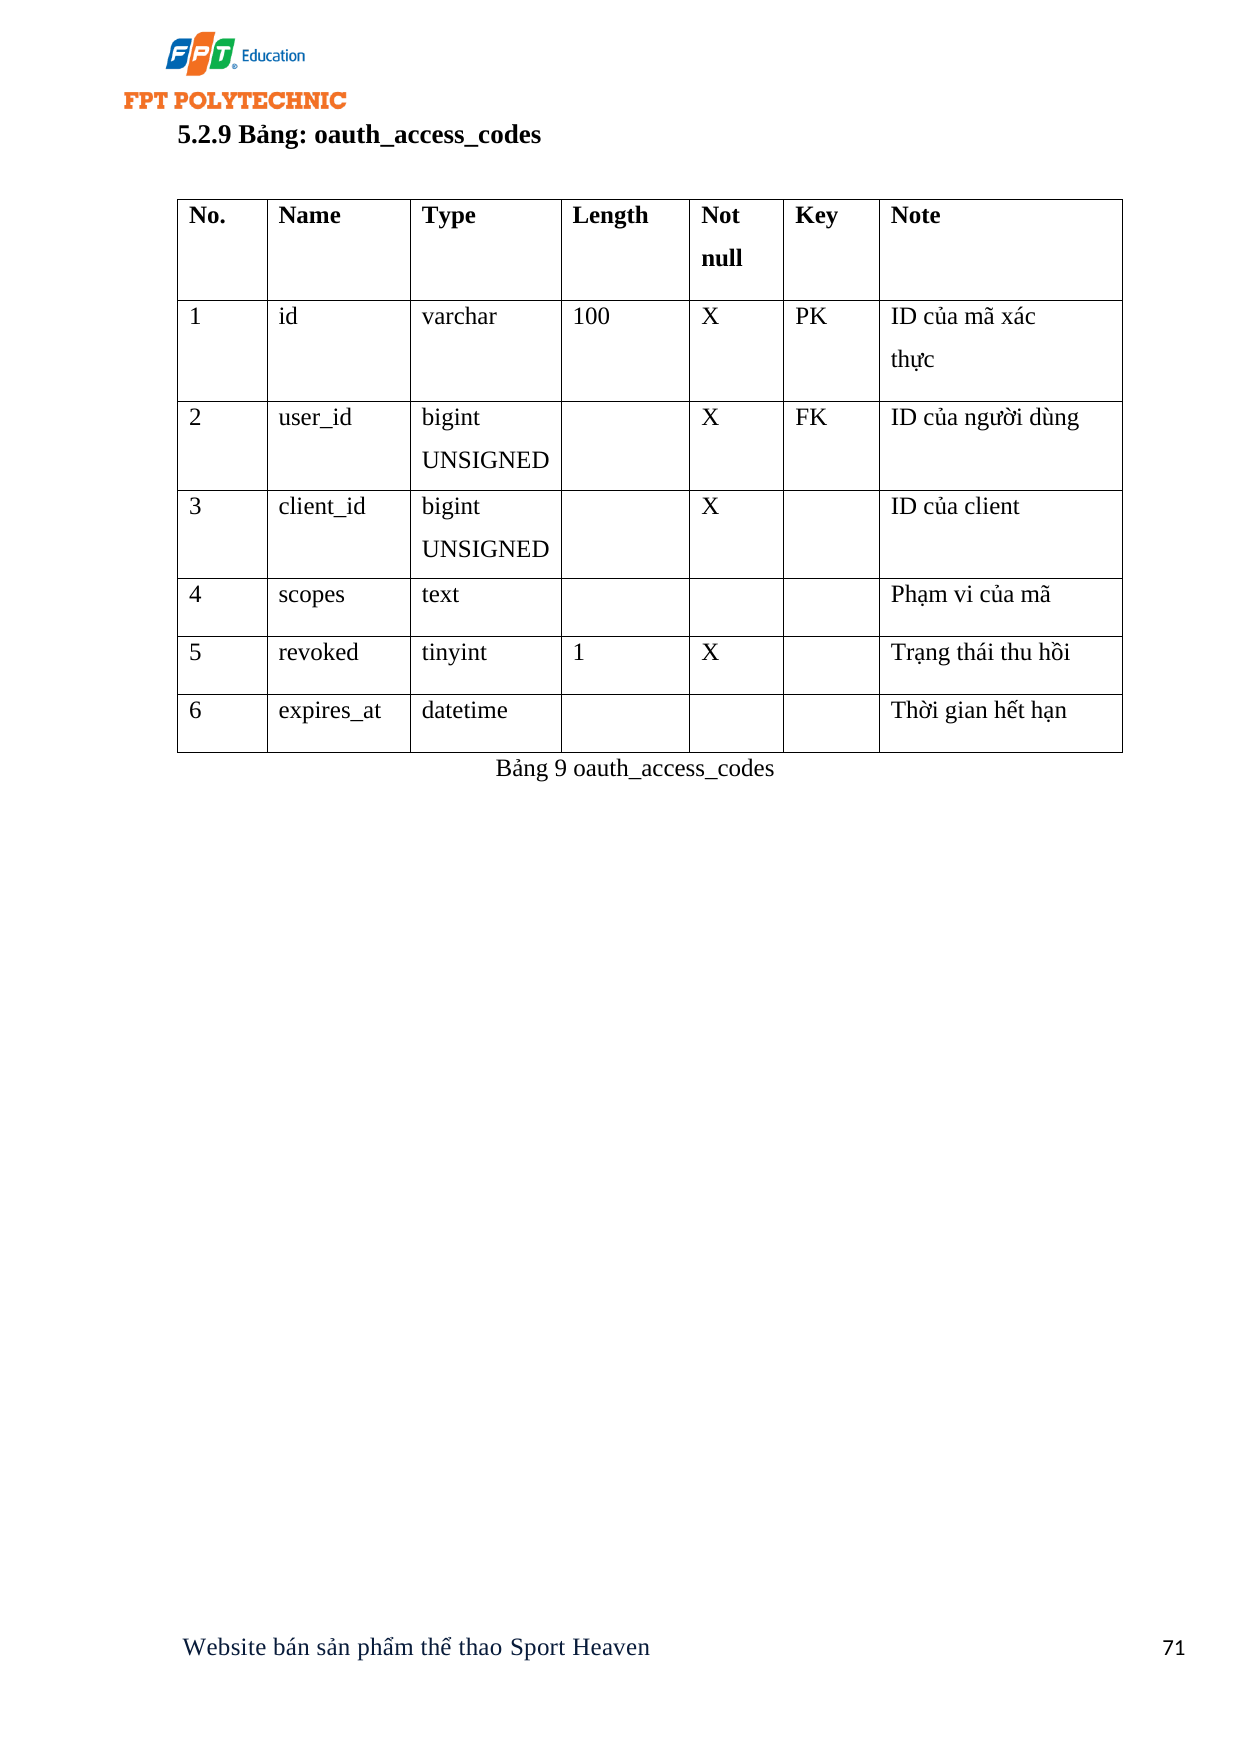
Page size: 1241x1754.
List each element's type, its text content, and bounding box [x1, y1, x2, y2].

subtitle Bảng: oauth_access_codes [177, 118, 1092, 149]
table_cell X [690, 491, 783, 578]
table_cell 2 [178, 402, 267, 490]
table_cell expires_at [268, 695, 410, 752]
table_cell X [690, 301, 783, 401]
table_cell [562, 695, 689, 752]
table_cell 1 [178, 301, 267, 401]
table_cell ID của người dùng [880, 402, 1122, 490]
table_cell X [690, 637, 783, 694]
table_cell [784, 579, 879, 636]
table_header Name [268, 200, 410, 300]
table_cell text [411, 579, 561, 636]
table_cell client_id [268, 491, 410, 578]
table_cell bigint UNSIGNED [411, 491, 561, 578]
table_cell datetime [411, 695, 561, 752]
table_cell [562, 579, 689, 636]
table_cell 4 [178, 579, 267, 636]
table_cell user_id [268, 402, 410, 490]
table_cell id [268, 301, 410, 401]
table_header Note [880, 200, 1122, 300]
table_cell [562, 402, 689, 490]
table_cell X [690, 402, 783, 490]
table_cell scopes [268, 579, 410, 636]
picture [116, 24, 354, 116]
table_cell [690, 579, 783, 636]
table_cell 3 [178, 491, 267, 578]
table_cell ID của mã xác thực [880, 301, 1122, 401]
table_cell [784, 637, 879, 694]
table_cell [784, 491, 879, 578]
table_cell Phạm vi của mã [880, 579, 1122, 636]
table_header Key [784, 200, 879, 300]
table_header Length [562, 200, 689, 300]
table_cell ID của client [880, 491, 1122, 578]
table_cell bigint UNSIGNED [411, 402, 561, 490]
table_header No. [178, 200, 267, 300]
text Bảng 9 oauth_access_codes [177, 753, 1092, 781]
table_cell [690, 695, 783, 752]
table_cell revoked [268, 637, 410, 694]
table_cell FK [784, 402, 879, 490]
table_cell Trạng thái thu hồi [880, 637, 1122, 694]
table_cell tinyint [411, 637, 561, 694]
table_cell PK [784, 301, 879, 401]
table_cell 5 [178, 637, 267, 694]
table_cell 1 [562, 637, 689, 694]
table_cell [784, 695, 879, 752]
table_cell Thời gian hết hạn [880, 695, 1122, 752]
table_cell varchar [411, 301, 561, 401]
table_cell 100 [562, 301, 689, 401]
table_header Not null [690, 200, 783, 300]
table_header Type [411, 200, 561, 300]
table_cell [562, 491, 689, 578]
table_cell 6 [178, 695, 267, 752]
